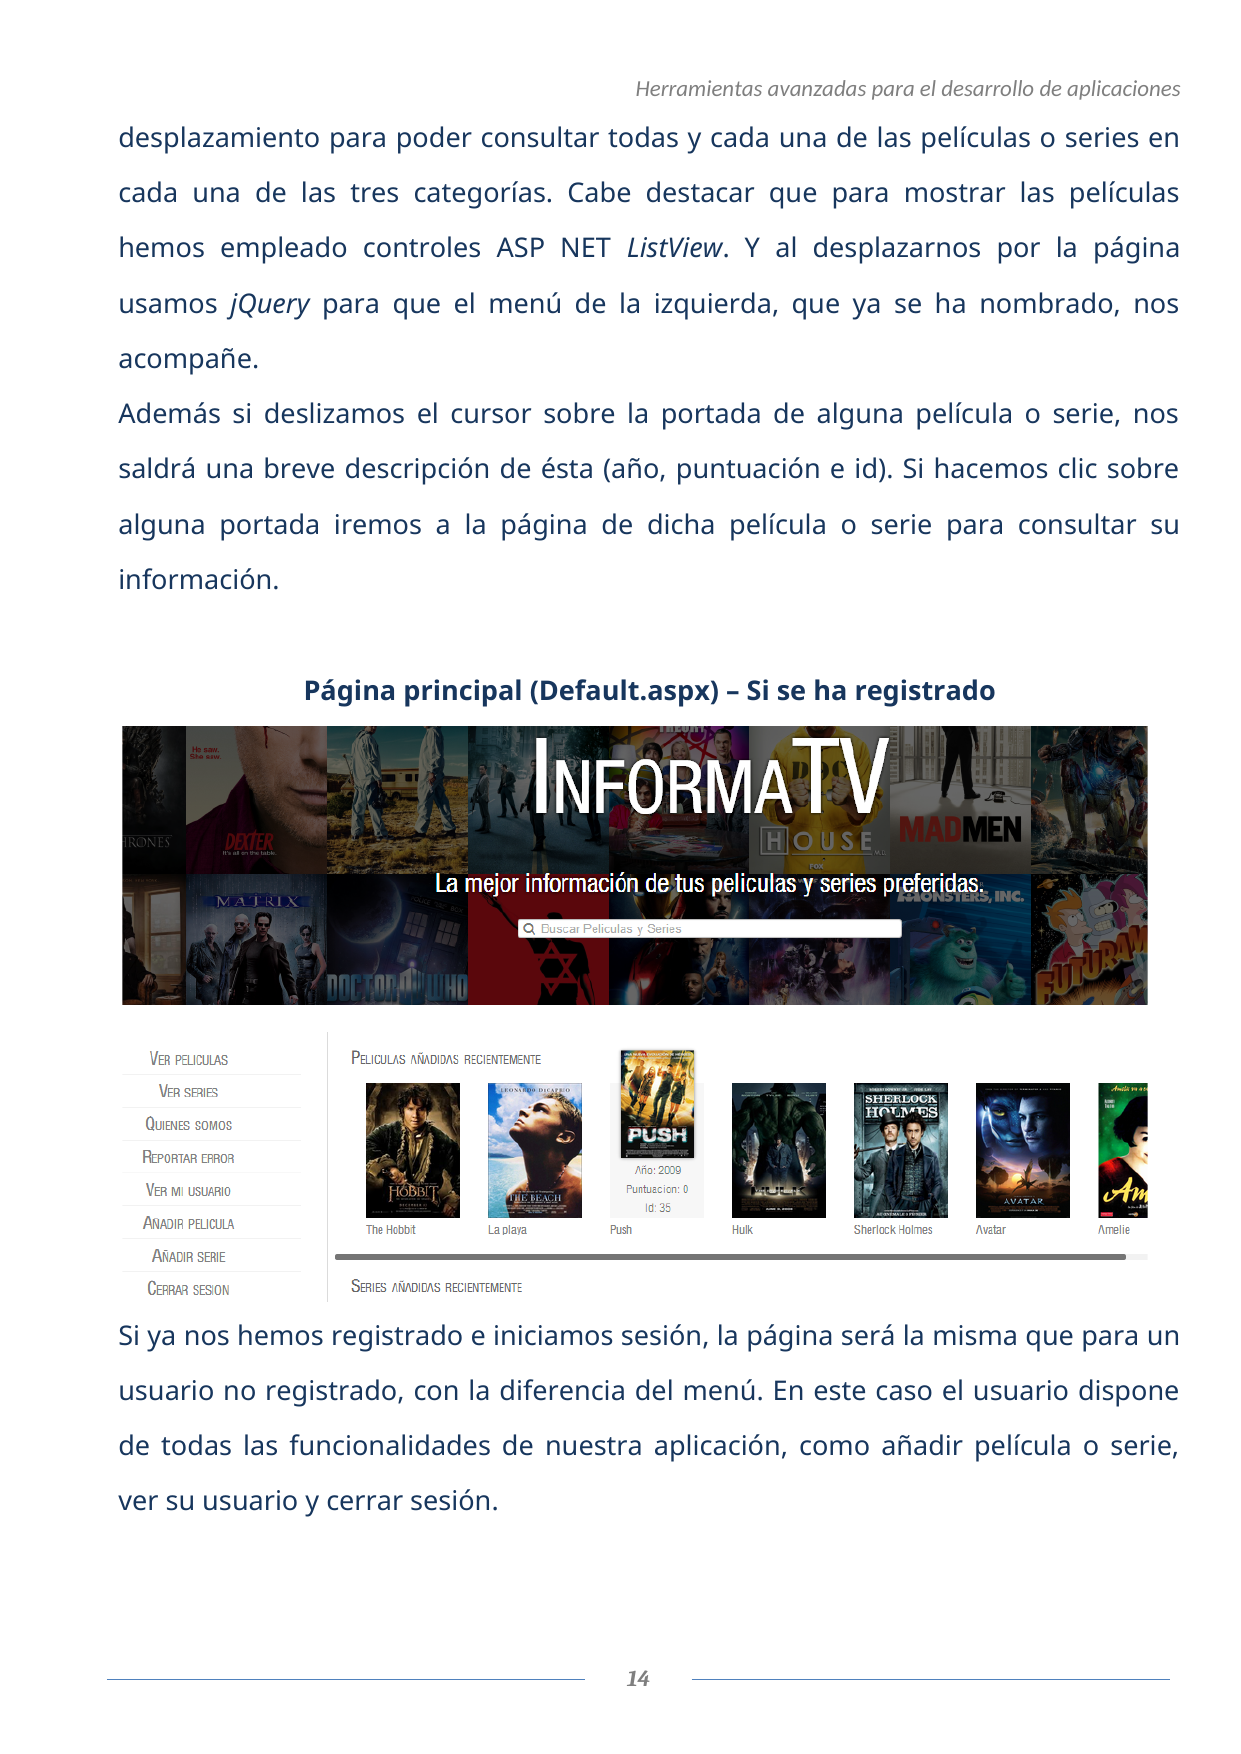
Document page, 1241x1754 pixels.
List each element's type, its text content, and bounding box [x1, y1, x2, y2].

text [118, 118, 1181, 376]
text Además si deslizamos el cursor sobre la portada de alguna película o serie, nos saldrá una breve descripción de ésta (año, puntuación e id). Si hacemos clic sobre alguna portada iremos a la página de dicha película o serie para consultar su información. [118, 395, 1181, 597]
text Si ya nos hemos registrado e iniciamos sesión, la página será la misma que para un usuario no registrado, con la diferencia del menú. En este caso el usuario dispone de todas las funcionalidades de nuestra aplicación, como añadir película o serie, ver su usuario y cerrar sesión. [118, 1316, 1181, 1519]
picture [122, 726, 1148, 1302]
text Página principal (Default.aspx) – Si se ha registrado [118, 671, 1181, 708]
